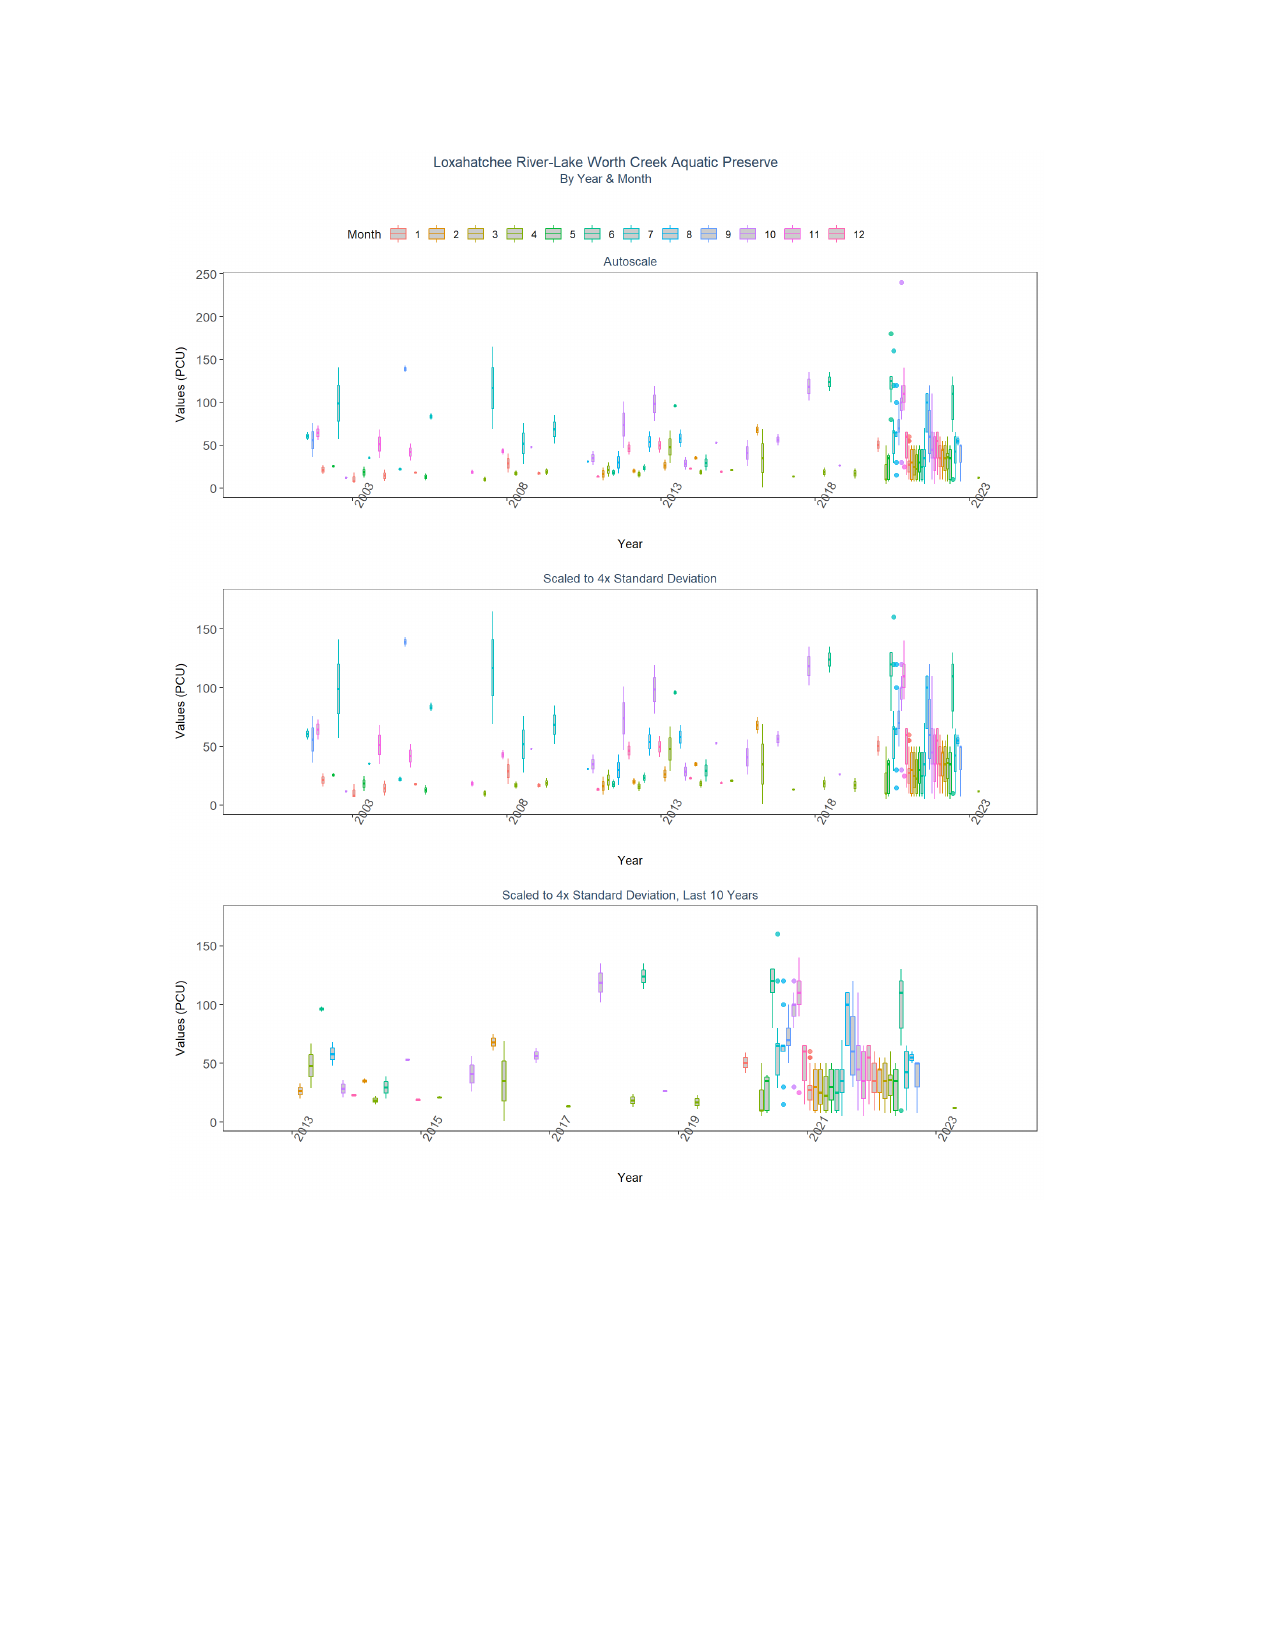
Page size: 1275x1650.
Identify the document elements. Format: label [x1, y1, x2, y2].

picture [168, 150, 1044, 1200]
